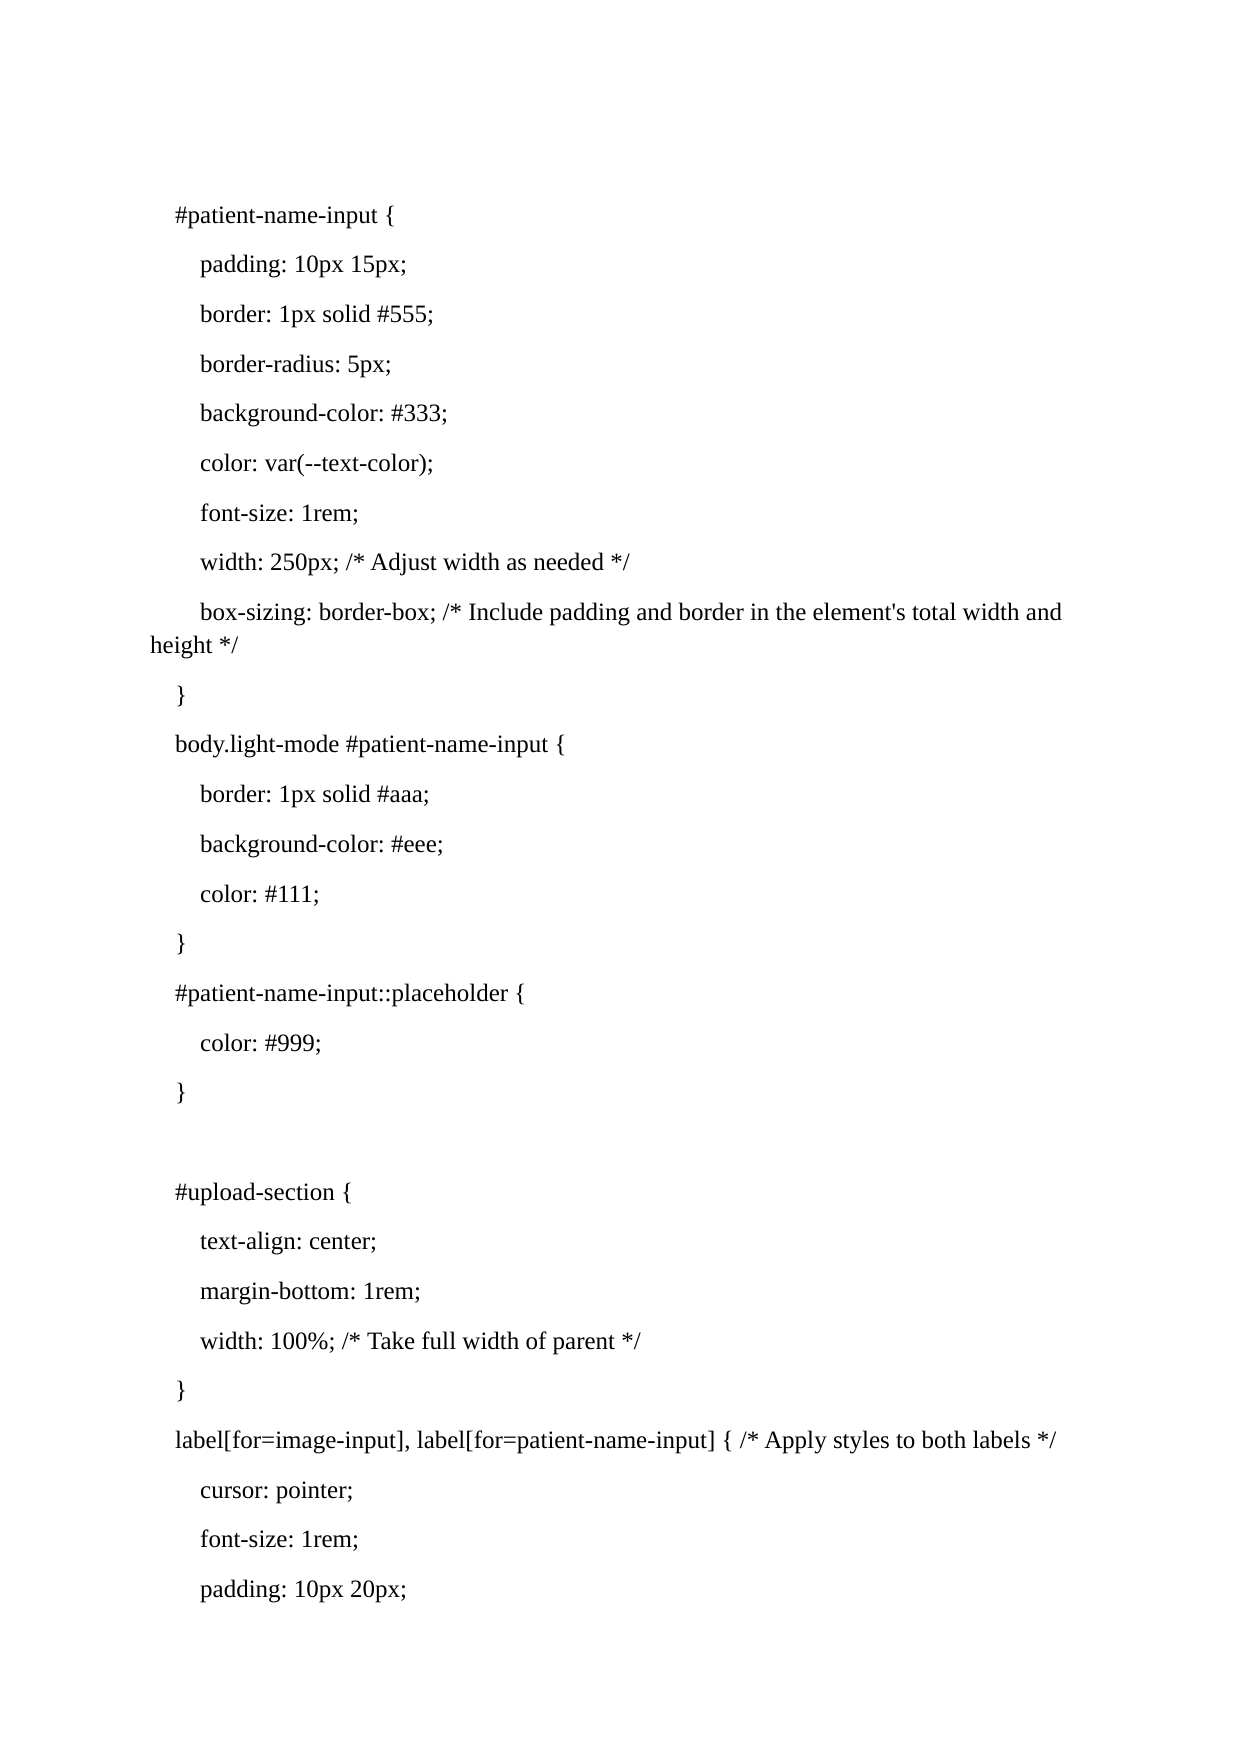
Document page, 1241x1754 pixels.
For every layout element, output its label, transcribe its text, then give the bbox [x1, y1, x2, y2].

text } [150, 1077, 1090, 1106]
text color: #999; [150, 1028, 1090, 1056]
text font-size: 1rem; [150, 498, 1090, 527]
text body.light-mode #patient-name-input { [150, 729, 1090, 758]
text background-color: #333; [150, 398, 1090, 427]
text cursor: pointer; [150, 1475, 1090, 1504]
text margin-bottom: 1rem; [150, 1276, 1090, 1305]
text color: #111; [150, 879, 1090, 907]
text color: var(--text-color); [150, 448, 1090, 477]
text border: 1px solid #aaa; [150, 779, 1090, 808]
text } [150, 928, 1090, 957]
text width: 100%; /* Take full width of parent */ [150, 1326, 1090, 1354]
text border-radius: 5px; [150, 349, 1090, 377]
text box-sizing: border-box; /* Include padding and border in the element's total width and height */ [150, 597, 1090, 659]
text } [150, 680, 1090, 709]
text padding: 10px 15px; [150, 249, 1090, 278]
text } [150, 1376, 1090, 1404]
text font-size: 1rem; [150, 1524, 1090, 1553]
text text-align: center; [150, 1226, 1090, 1255]
text label[for=image-input], label[for=patient-name-input] { /* Apply styles to both labels */ [150, 1425, 1090, 1454]
text #upload-section { [150, 1177, 1090, 1206]
text width: 250px; /* Adjust width as needed */ [150, 547, 1090, 576]
text #patient-name-input::placeholder { [150, 978, 1090, 1007]
text padding: 10px 20px; [150, 1574, 1090, 1603]
text background-color: #eee; [150, 829, 1090, 858]
text #patient-name-input { [150, 200, 1090, 228]
text border: 1px solid #555; [150, 299, 1090, 328]
